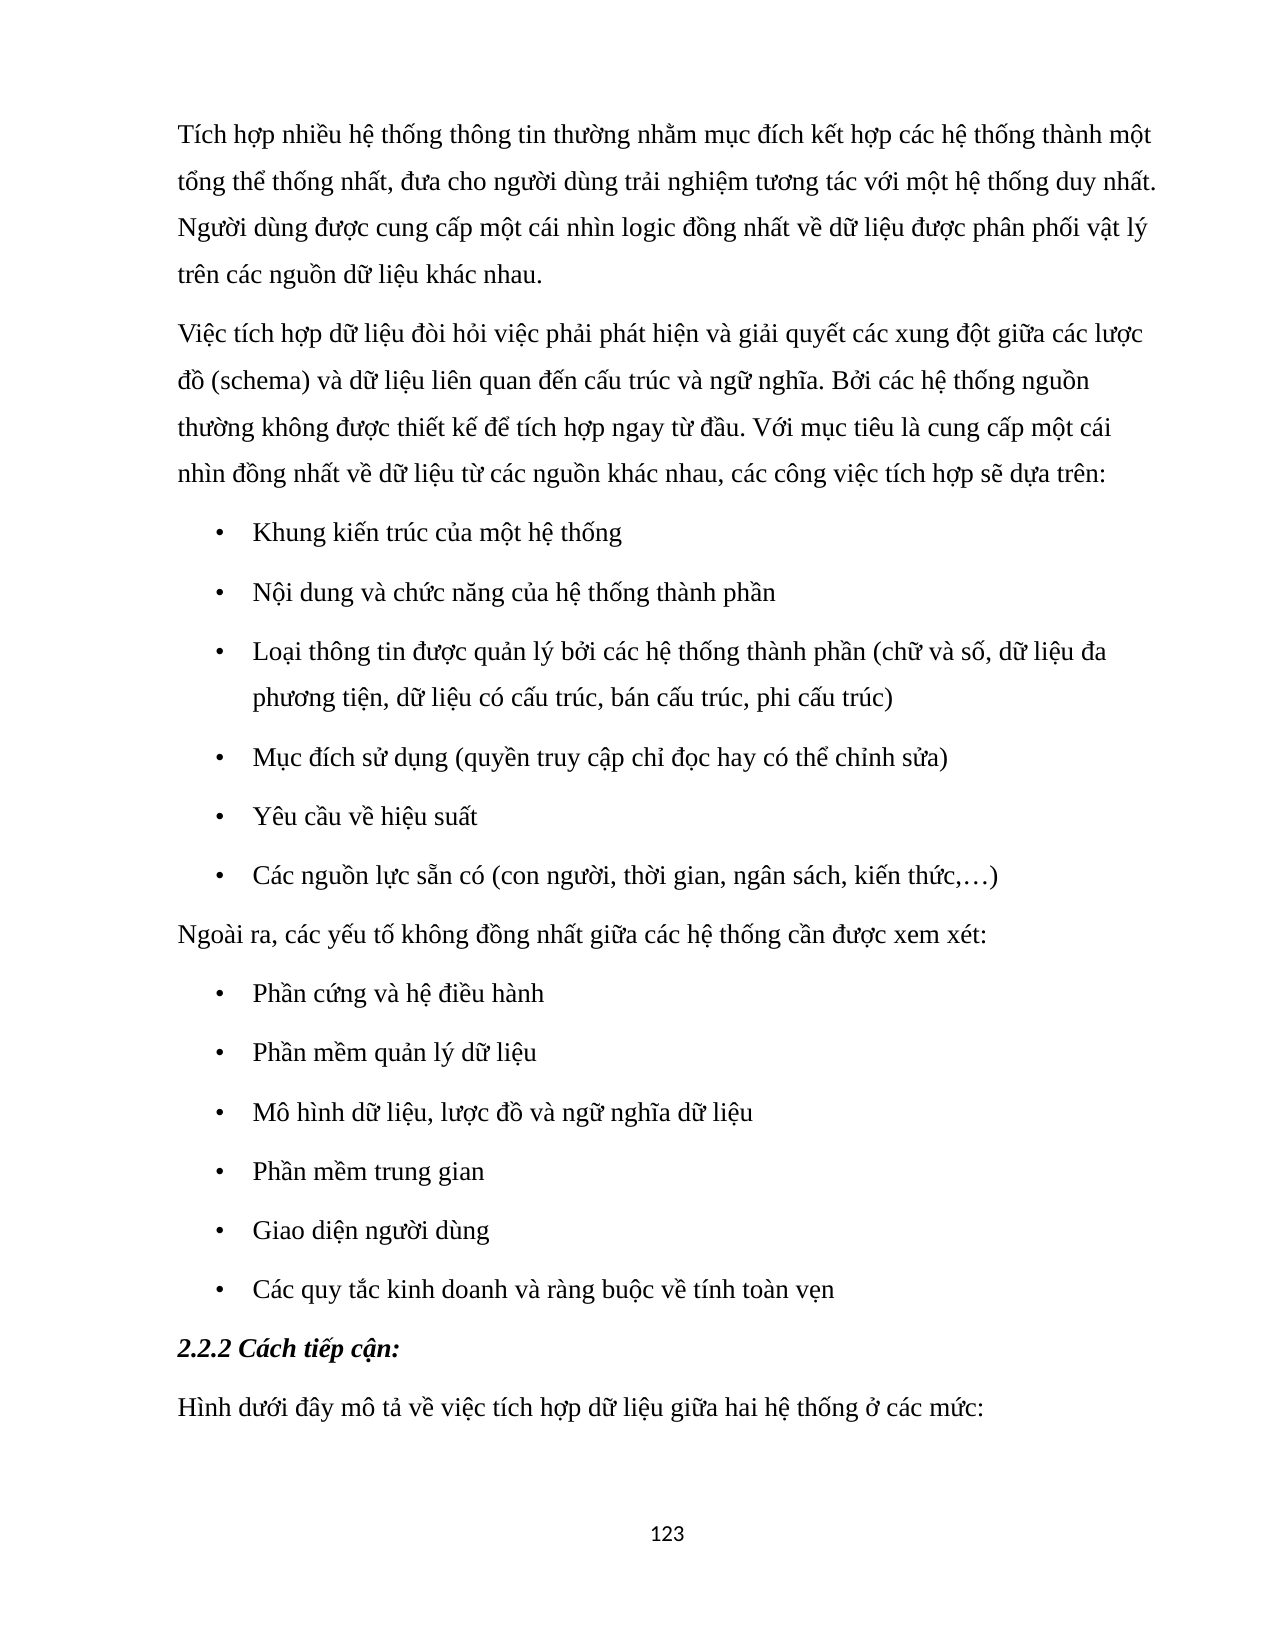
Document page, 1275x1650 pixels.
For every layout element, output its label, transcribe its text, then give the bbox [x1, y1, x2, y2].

list Loại thông tin được quản lý bởi các hệ thống thành phần (chữ và số, dữ liệu đa phương tiện, dữ liệu có cấu trúc, bán cấu trúc, phi cấu trúc) [215, 635, 1157, 713]
list Phần cứng và hệ điều hành [215, 977, 1157, 1008]
list Nội dung và chức năng của hệ thống thành phần [215, 576, 1157, 607]
text Ngoài ra, các yếu tố không đồng nhất giữa các hệ thống cần được xem xét: [177, 918, 1157, 949]
list Yêu cầu về hiệu suất [215, 800, 1157, 831]
list Mô hình dữ liệu, lược đồ và ngữ nghĩa dữ liệu [215, 1096, 1157, 1127]
list Phần mềm quản lý dữ liệu [215, 1036, 1157, 1068]
text 2.2.2 Cách tiếp cận: [177, 1332, 1157, 1363]
text Hình dưới đây mô tả về việc tích hợp dữ liệu giữa hai hệ thống ở các mức: [177, 1391, 1157, 1423]
list Phần mềm trung gian [215, 1155, 1157, 1186]
list Mục đích sử dụng (quyền truy cập chỉ đọc hay có thể chỉnh sửa) [215, 741, 1157, 772]
list Giao diện người dùng [215, 1214, 1157, 1245]
text Tích hợp nhiều hệ thống thông tin thường nhằm mục đích kết hợp các hệ thống thành một tổng thể thống nhất, đưa cho người dùng trải nghiệm tương tác với một hệ thống duy nhất. Người dùng được cung cấp một cái nhìn logic đồng nhất về dữ liệu được phân phối vật lý trên các nguồn dữ liệu khác nhau. [177, 118, 1157, 289]
text Việc tích hợp dữ liệu đòi hỏi việc phải phát hiện và giải quyết các xung đột giữa các lược đồ (schema) và dữ liệu liên quan đến cấu trúc và ngữ nghĩa. Bởi các hệ thống nguồn thường không được thiết kế để tích hợp ngay từ đầu. Với mục tiêu là cung cấp một cái nhìn đồng nhất về dữ liệu từ các nguồn khác nhau, các công việc tích hợp sẽ dựa trên: [177, 317, 1157, 488]
list Khung kiến trúc của một hệ thống [215, 516, 1157, 548]
list Các nguồn lực sẵn có (con người, thời gian, ngân sách, kiến thức,…) [215, 859, 1157, 890]
list Các quy tắc kinh doanh và ràng buộc về tính toàn vẹn [215, 1273, 1157, 1304]
